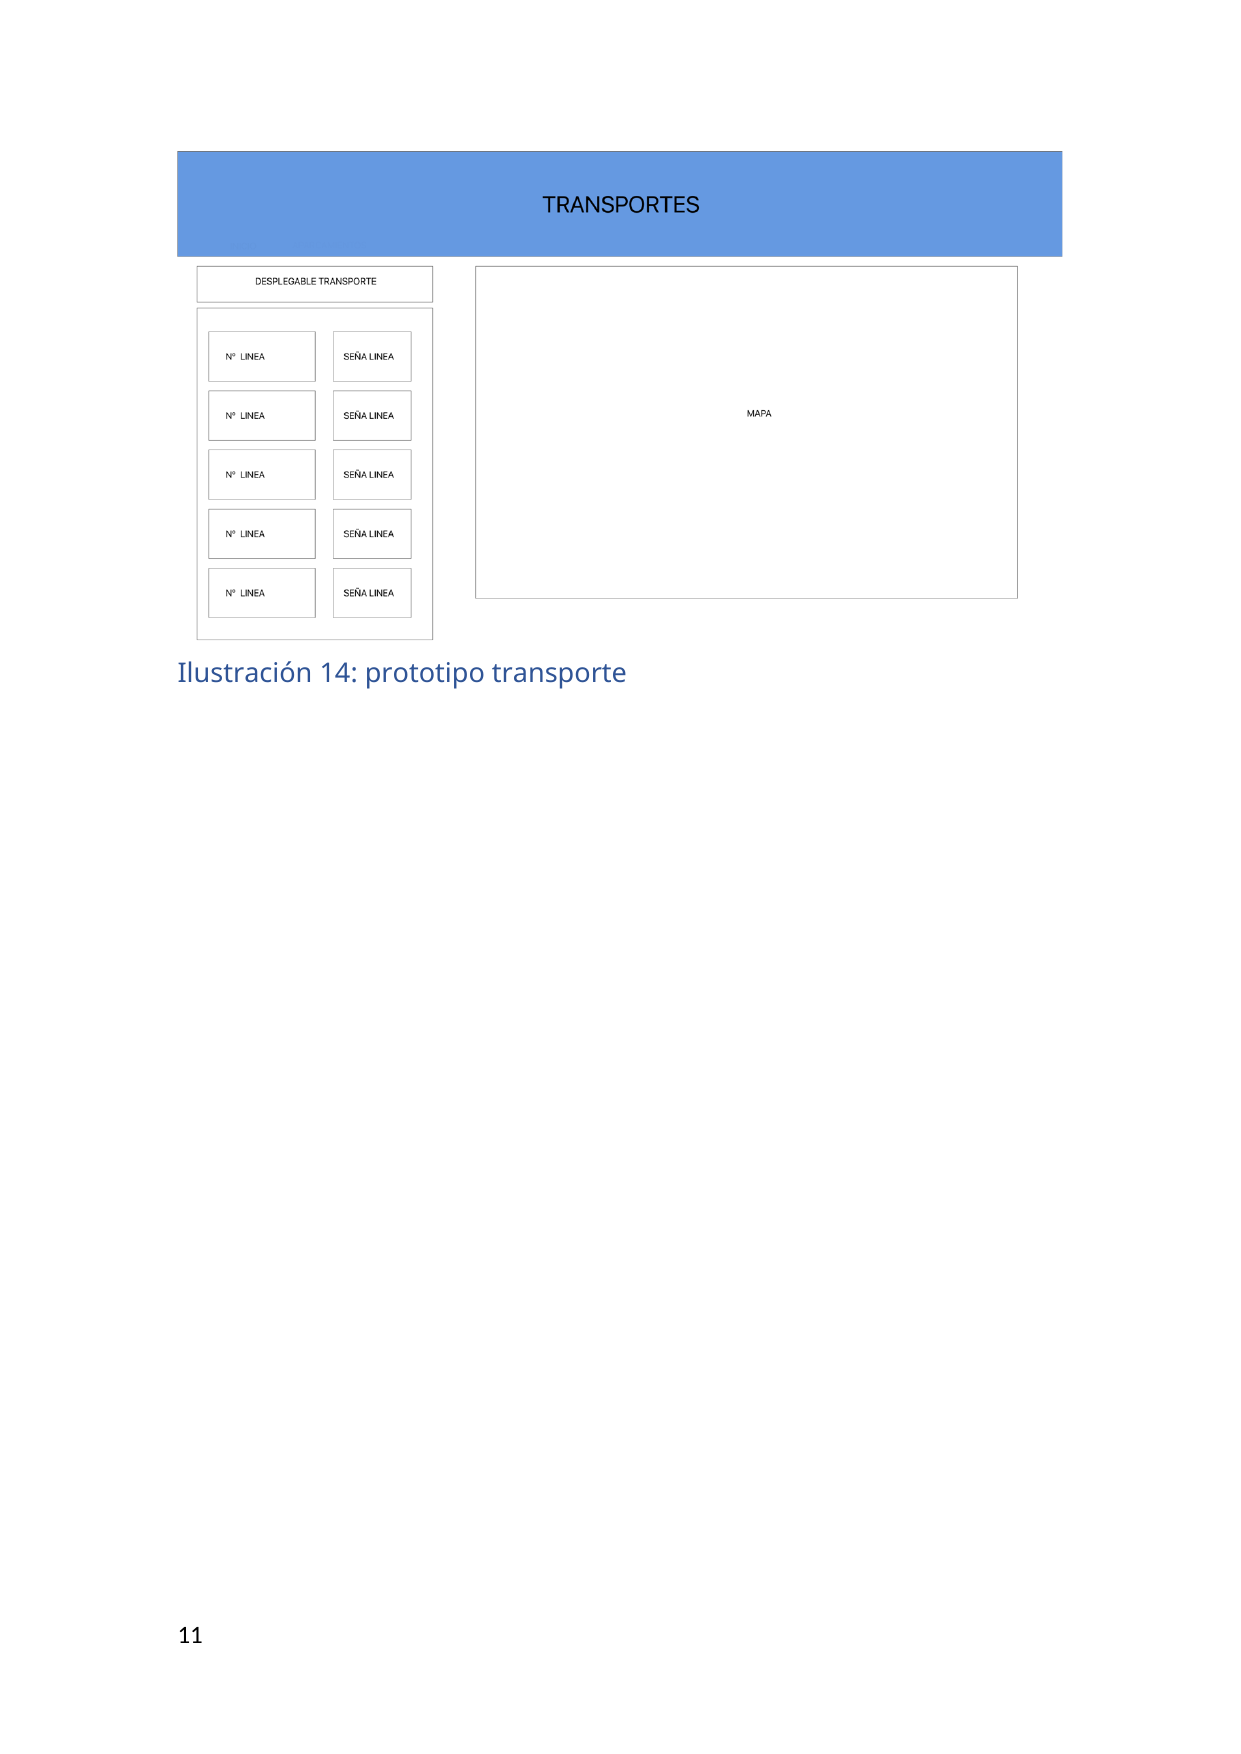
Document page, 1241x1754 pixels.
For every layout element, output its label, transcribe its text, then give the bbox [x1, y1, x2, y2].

picture [177, 151, 1063, 650]
